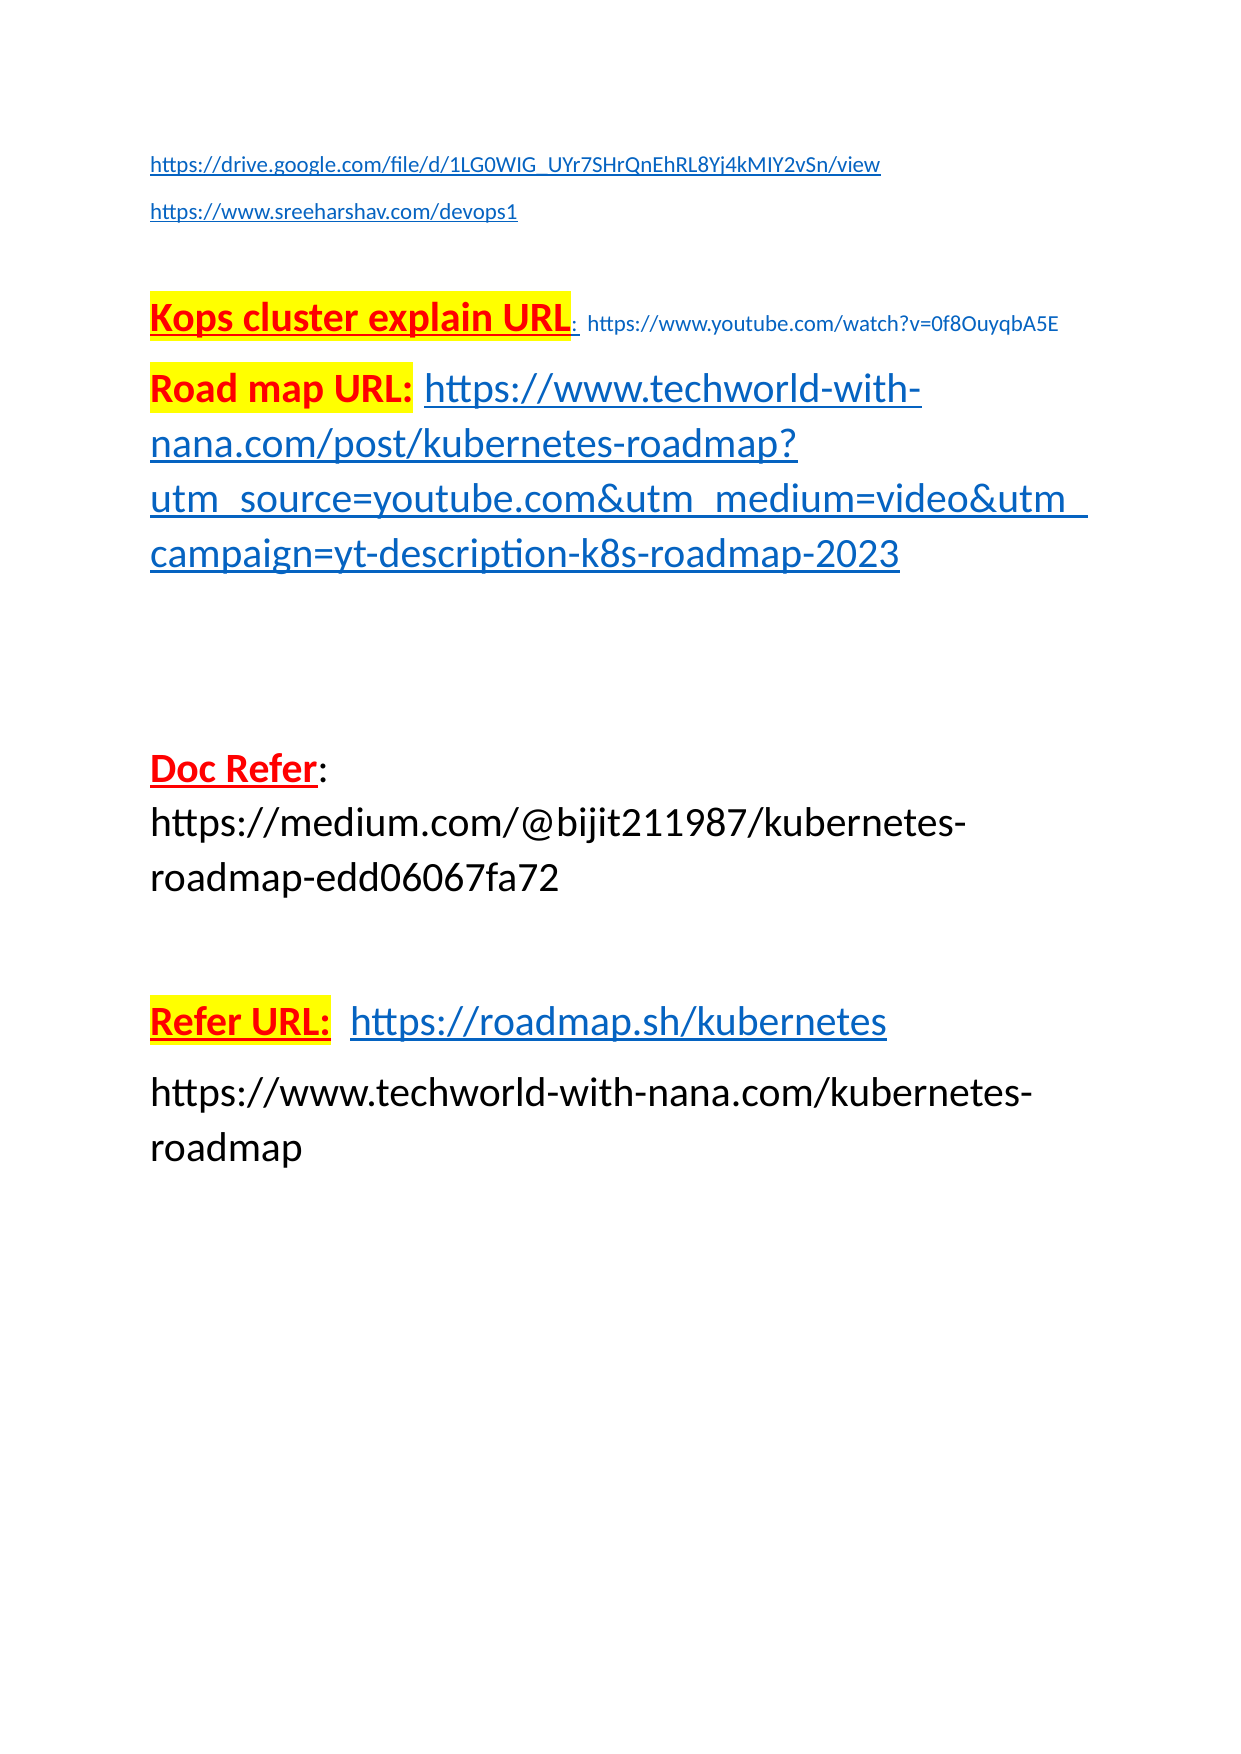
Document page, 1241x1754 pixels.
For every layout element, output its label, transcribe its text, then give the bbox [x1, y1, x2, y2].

text Refer URL: https://roadmap.sh/kubernetes [150, 994, 1090, 1045]
text Kops cluster explain URL: https://www.youtube.com/watch?v=0f8OuyqbA5E [571, 291, 1090, 341]
text https://drive.google.com/file/d/1LG0WIG_UYr7SHrQnEhRL8Yj4kMIY2vSn/view [150, 150, 1090, 178]
text https://www.techworld-with-nana.com/kubernetes-roadmap [150, 1066, 1090, 1172]
text Doc Refer: https://medium.com/@bijit211987/kubernetes-roadmap-edd06067fa72 [150, 742, 1090, 902]
text Road map URL: https://www.techworld-with-nana.com/post/kubernetes-roadmap?utm_source=youtube.com&utm_medium=video&utm_campaign=yt-description-k8s-roadmap-2023 [150, 362, 1090, 578]
text https://www.sreeharshav.com/devops1 [150, 197, 1090, 225]
